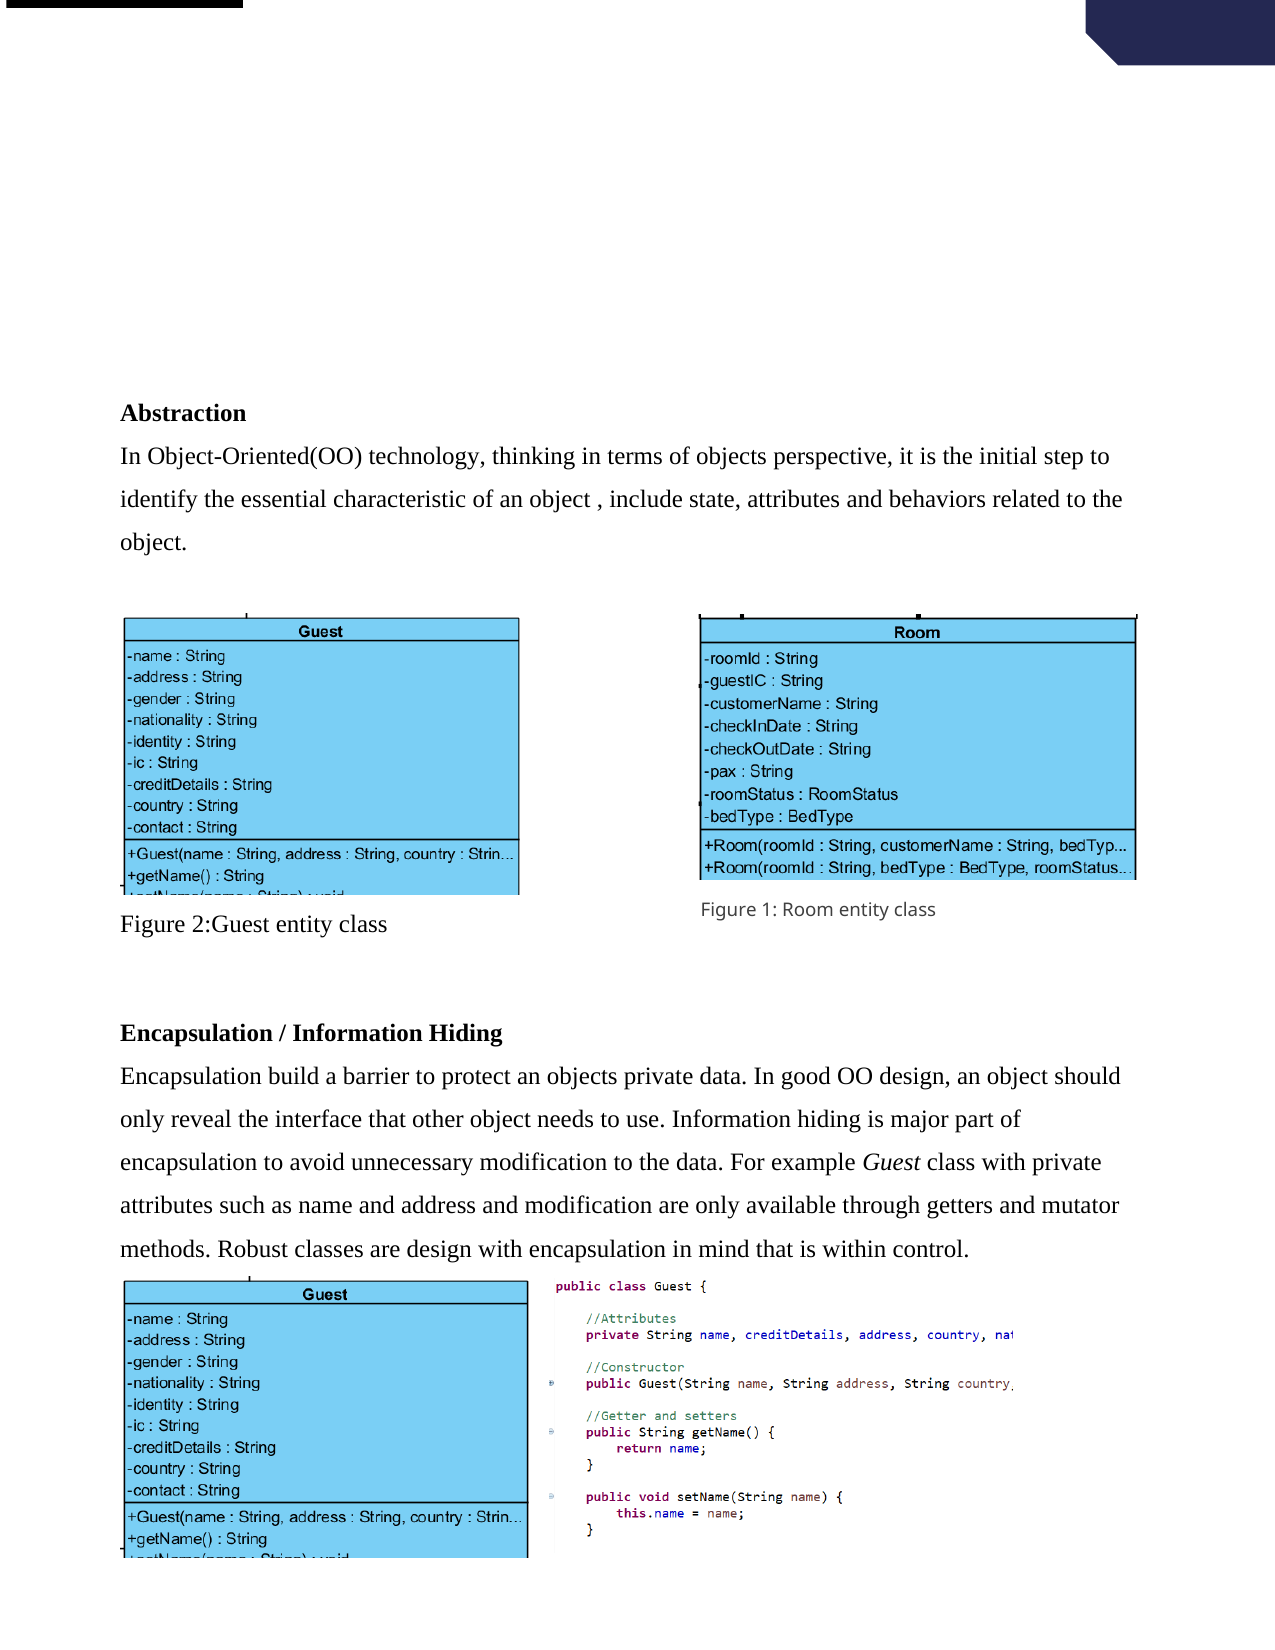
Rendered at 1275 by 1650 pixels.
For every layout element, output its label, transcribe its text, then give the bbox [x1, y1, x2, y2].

picture [698, 614, 1138, 880]
picture [549, 1278, 1013, 1553]
text In Object-Oriented(OO) technology, thinking in terms of objects perspective, it is the initial step to identify the essential characteristic of an object , include state, attributes and behaviors related to the object. [120, 441, 1155, 556]
text Encapsulation build a barrier to protect an objects private data. In good OO design, an object should only reveal the interface that other object needs to use. Information hiding is major part of encapsulation to avoid unnecessary modification to the data. For example Guest class with private attributes such as name and address and modification are only available through getters and mutator methods. Robust classes are design with encapsulation in mind that is within control. [120, 1061, 1155, 1262]
subtitle Abstraction [120, 398, 1155, 427]
picture [120, 613, 529, 895]
picture [120, 1276, 538, 1558]
subtitle Encapsulation / Information Hiding [120, 1018, 1155, 1047]
